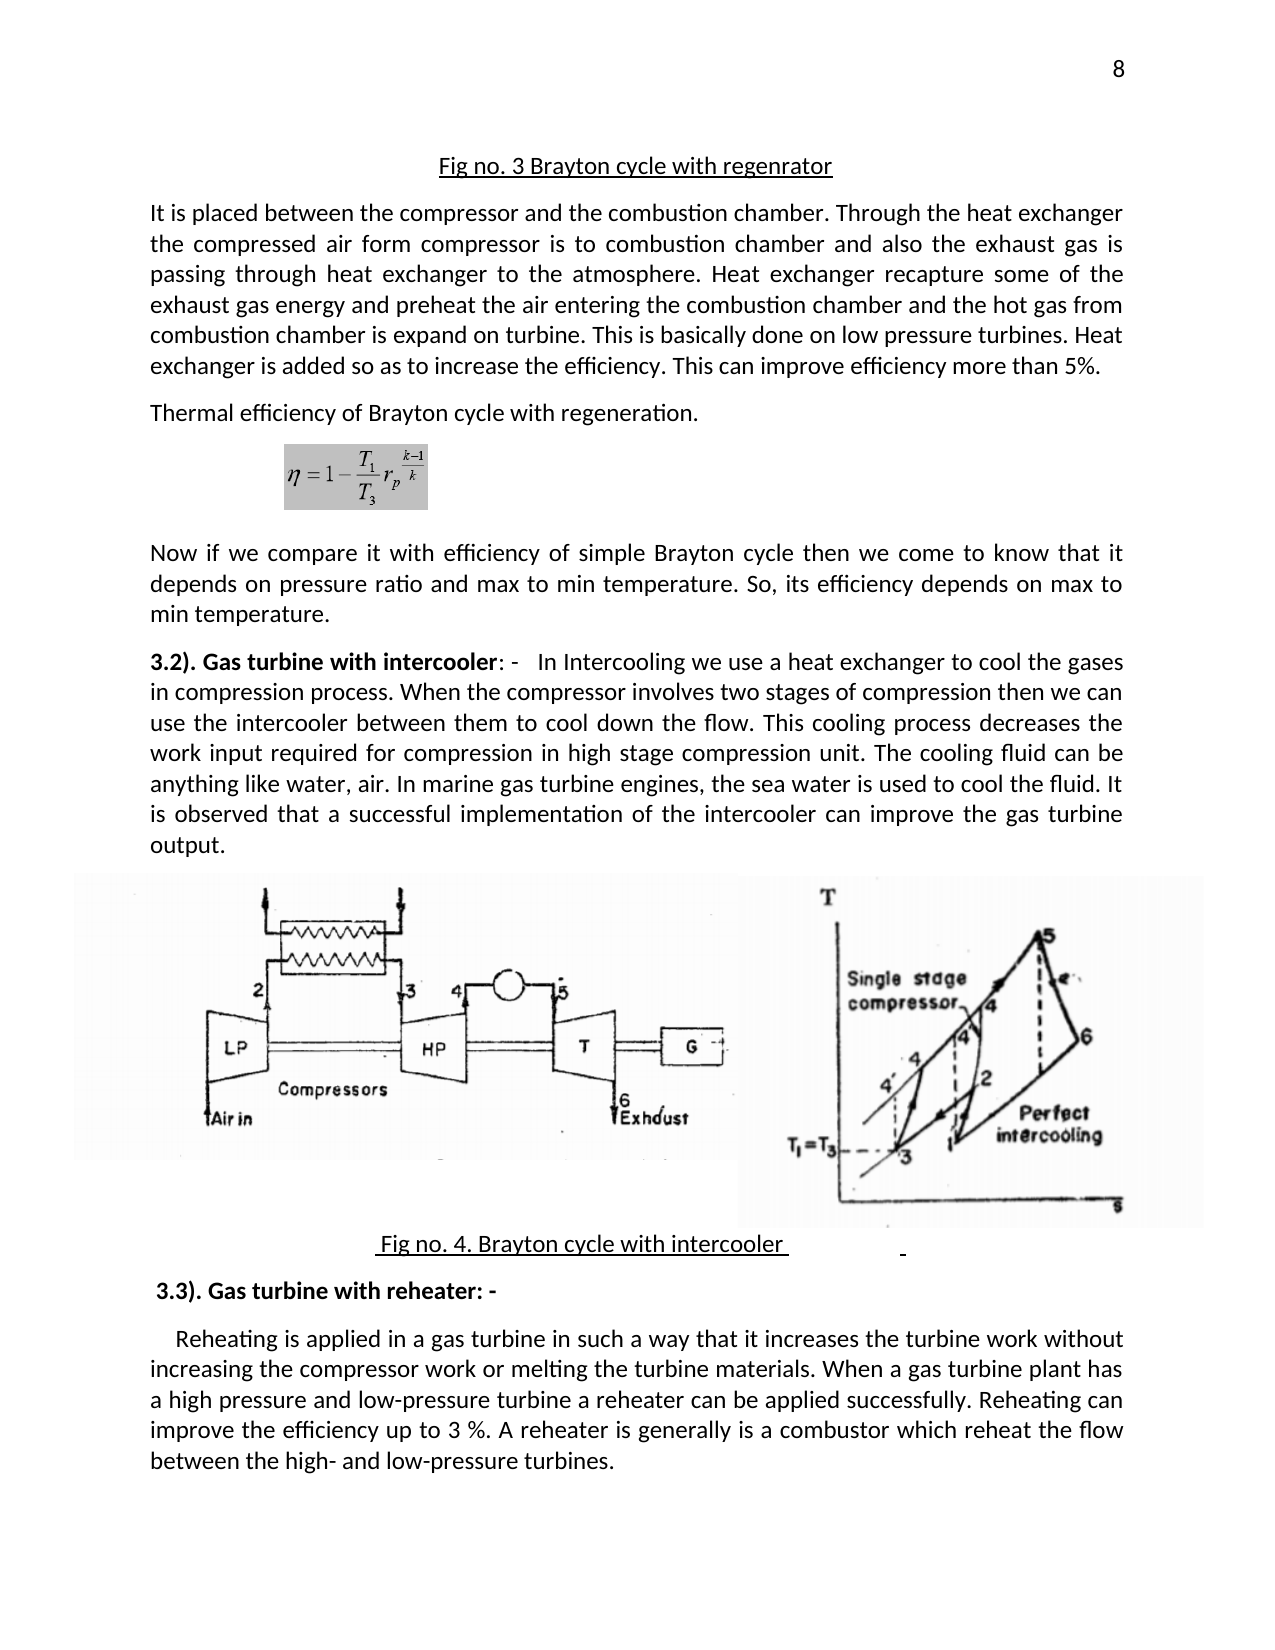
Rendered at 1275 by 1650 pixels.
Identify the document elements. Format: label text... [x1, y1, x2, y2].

text Thermal efficiency of Brayton cycle with regeneration. [150, 397, 1125, 427]
picture [204, 435, 561, 521]
text It is placed between the compressor and the combustion chamber. Through the heat exchanger the compressed air form compressor is to combustion chamber and also the exhaust gas is passing through heat exchanger to the atmosphere. Heat exchanger recapture some of the exhaust gas energy and preheat the air entering the combustion chamber and the hot gas from combustion chamber is expand on turbine. This is basically done on low pressure turbines. Heat exchanger is added so as to increase the efficiency. This can improve efficiency more than 5%. [150, 197, 1125, 380]
text Fig no. 4. Brayton cycle with intercooler [150, 1228, 1125, 1259]
text Fig no. 3 Brayton cycle with regenrator [150, 150, 1125, 181]
text Reheating is applied in a gas turbine in such a way that it increases the turbine work without increasing the compressor work or melting the turbine materials. When a gas turbine plant has a high pressure and low-pressure turbine a reheater can be applied successfully. Reheating can improve the efficiency up to 3 %. A reheater is generally is a combustor which reheat the flow between the high- and low-pressure turbines. [150, 1323, 1125, 1475]
text Now if we compare it with efficiency of simple Brayton cycle then we come to know that it depends on pressure ratio and max to min temperature. So, its efficiency depends on max to min temperature. [150, 444, 1125, 629]
text 3.2). Gas turbine with intercooler: - In Intercooling we use a heat exchanger to cool the gases in compression process. When the compressor involves two stages of compression then we can use the intercooler between them to cool down the flow. This cooling process decreases the work input required for compression in high stage compression unit. The cooling fluid can be anything like water, air. In marine gas turbine engines, the sea water is used to cool the fluid. It is observed that a successful implementation of the intercooler can improve the gas turbine output. [150, 646, 1125, 859]
picture [74, 873, 1204, 1228]
text 3.3). Gas turbine with reheater: - [150, 1276, 1125, 1306]
